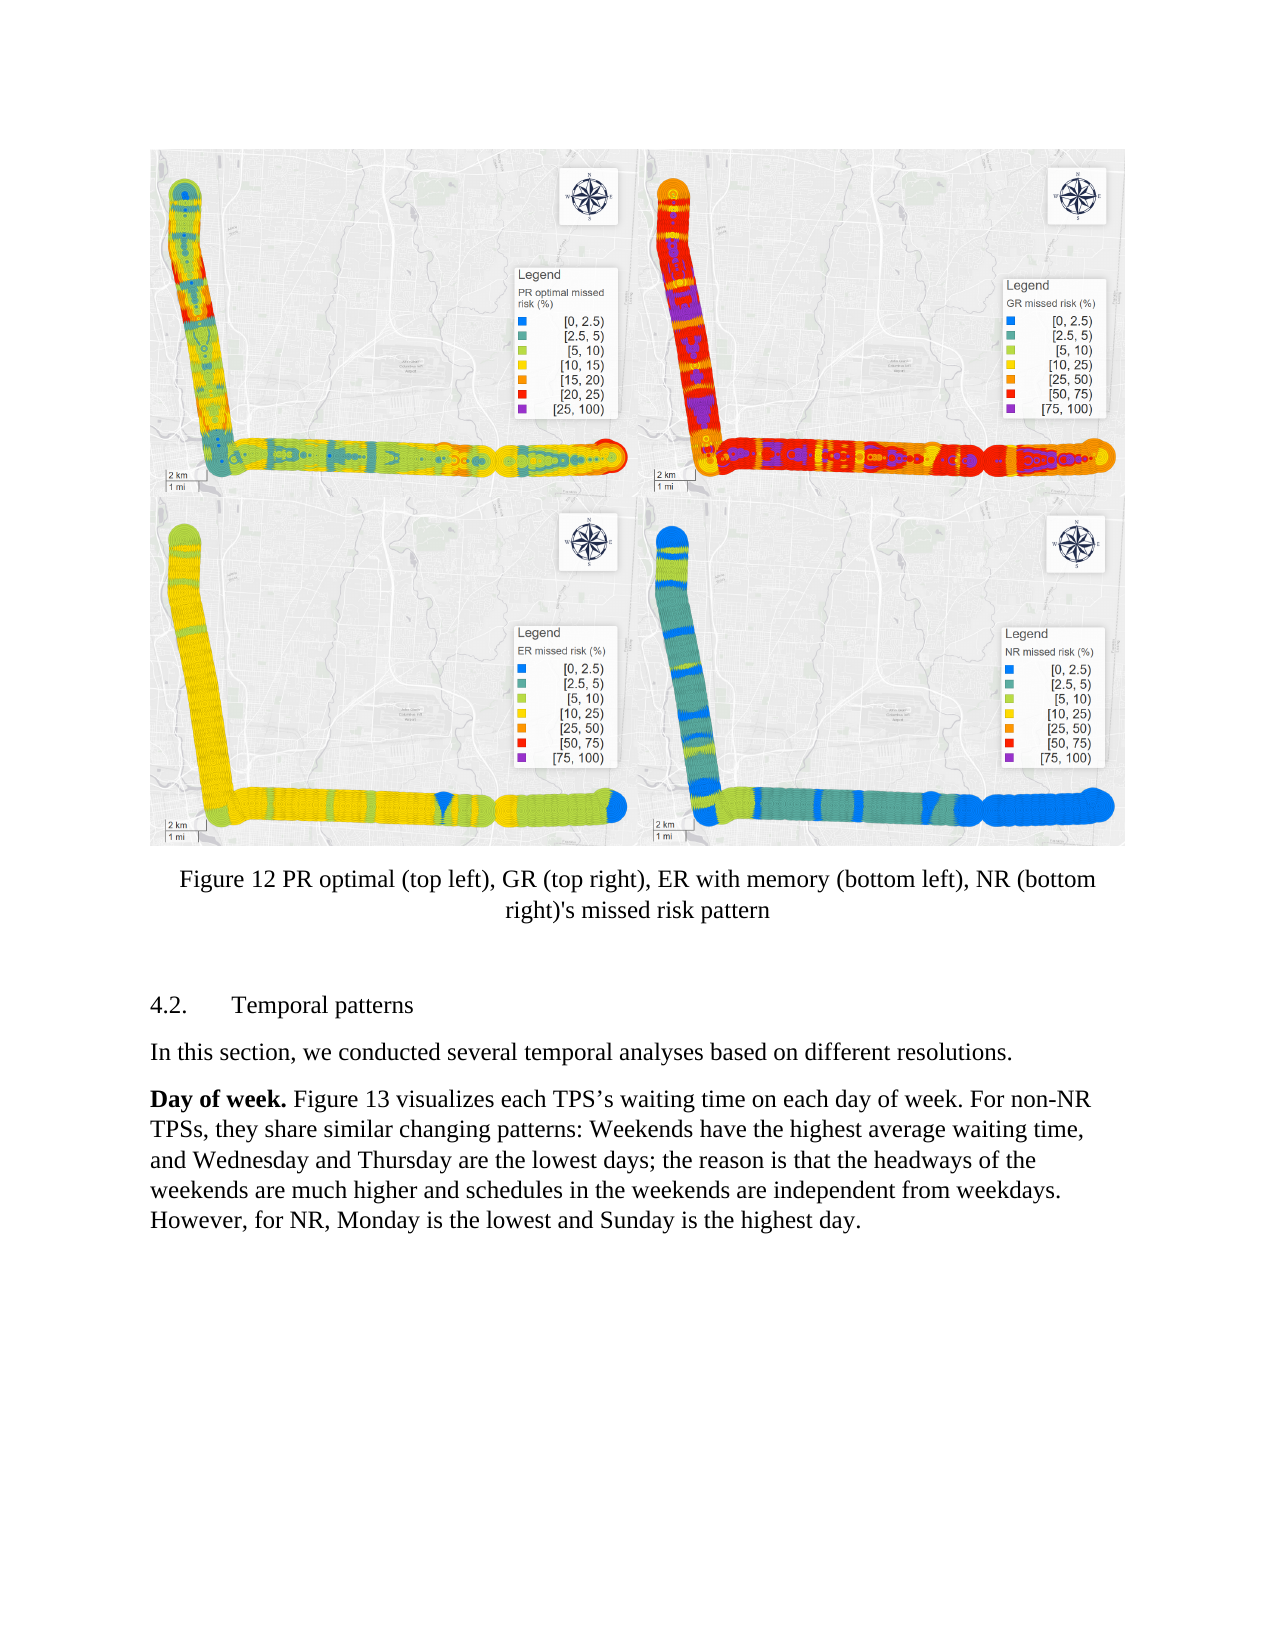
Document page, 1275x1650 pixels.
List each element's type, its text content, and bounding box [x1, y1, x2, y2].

text In this section, we conducted several temporal analyses based on different resolutions. [150, 1037, 1125, 1066]
list Temporal patterns [150, 990, 1125, 1018]
text Figure 12 PR optimal (top left), GR (top right), ER with memory (bottom left), NR (bottom right)'s missed risk pattern [150, 864, 1125, 924]
text Day of week. Figure 12 visualizes each TPS’s waiting time on each day of week. For non-NR TPSs, they share similar changing patterns: Weekends have the highest average waiting time, and Wednesday and Thursday are the lowest days; the reason is that the headways of the weekends are much higher and schedules in the weekends are independent from weekdays. However, for NR, Monday is the lowest and Sunday is the highest day. [150, 1084, 1125, 1234]
picture [150, 149, 1125, 846]
